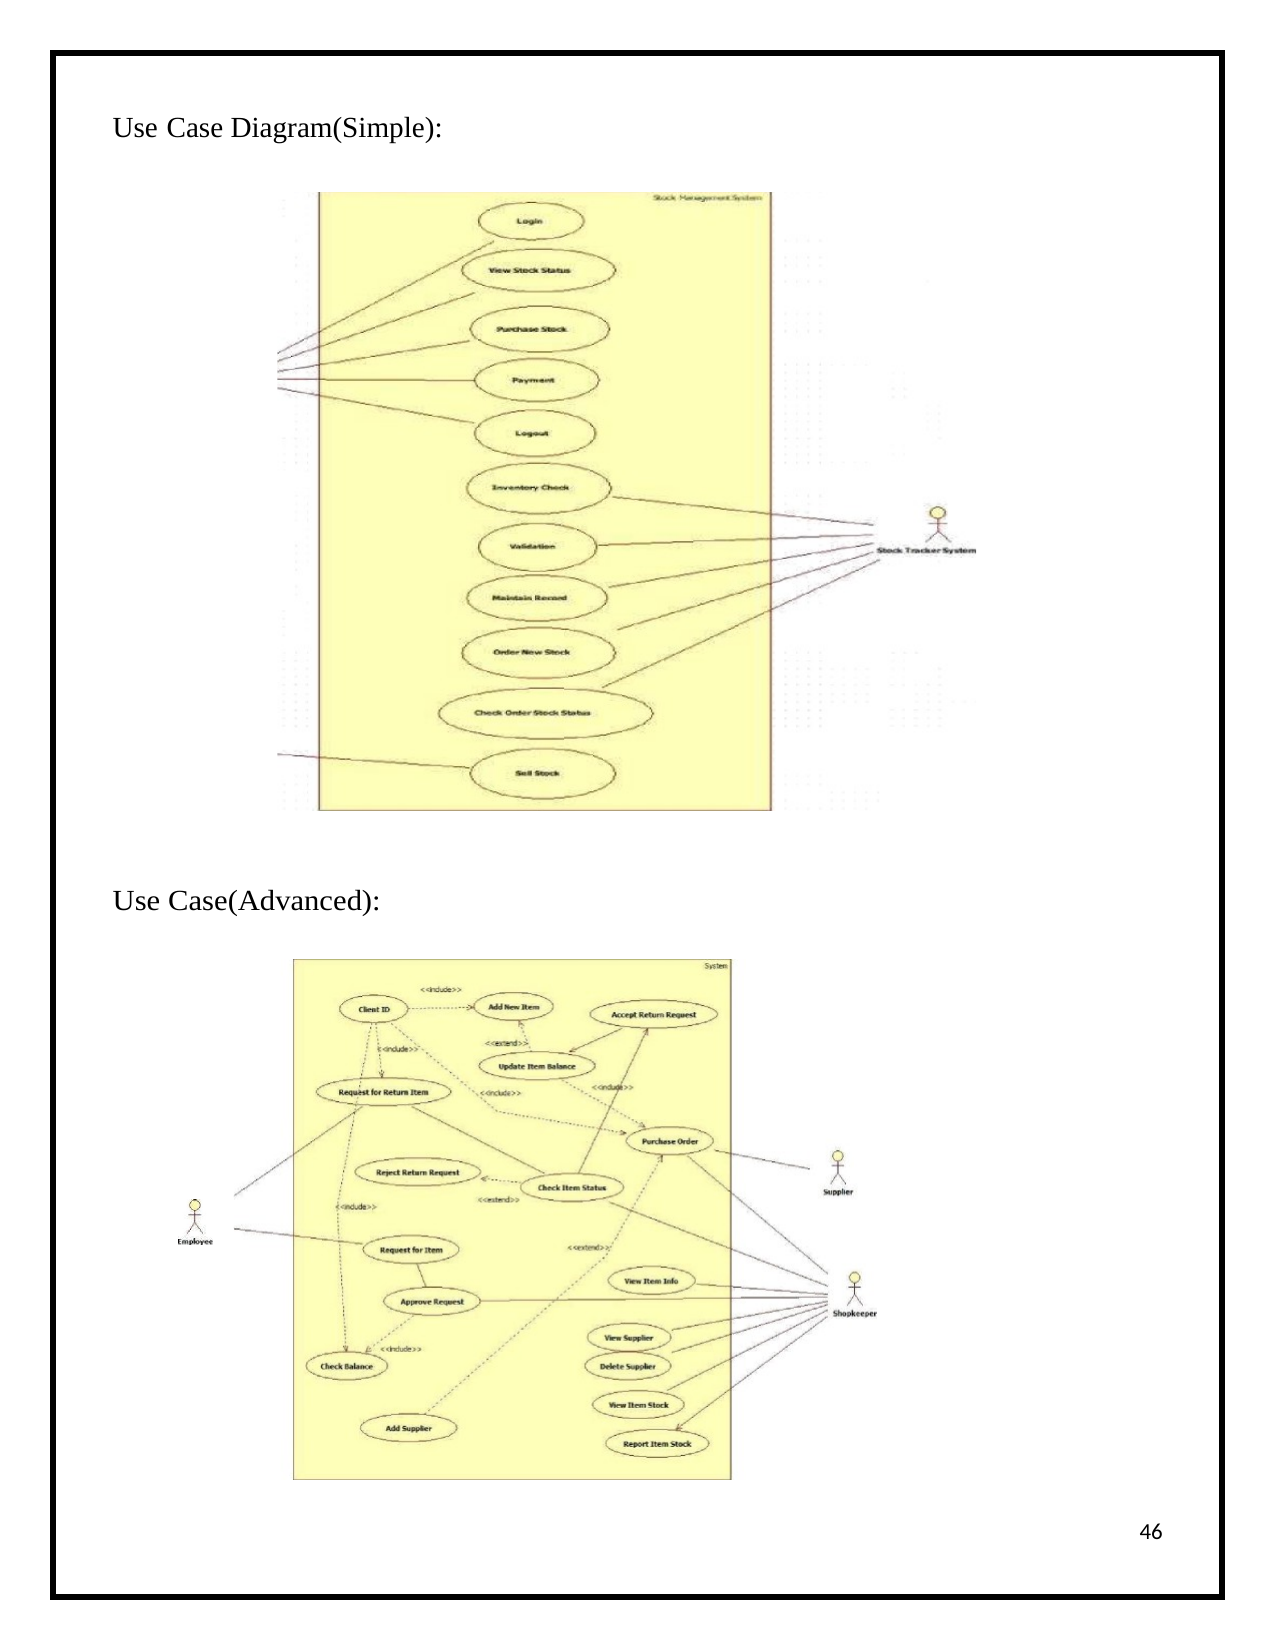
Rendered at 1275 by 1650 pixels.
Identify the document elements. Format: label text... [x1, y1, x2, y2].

text Use Case(Advanced): [112, 883, 1162, 916]
picture [178, 1199, 213, 1245]
picture [233, 959, 877, 1480]
text Use Case Diagram(Simple): [112, 110, 1162, 144]
picture [277, 192, 977, 811]
